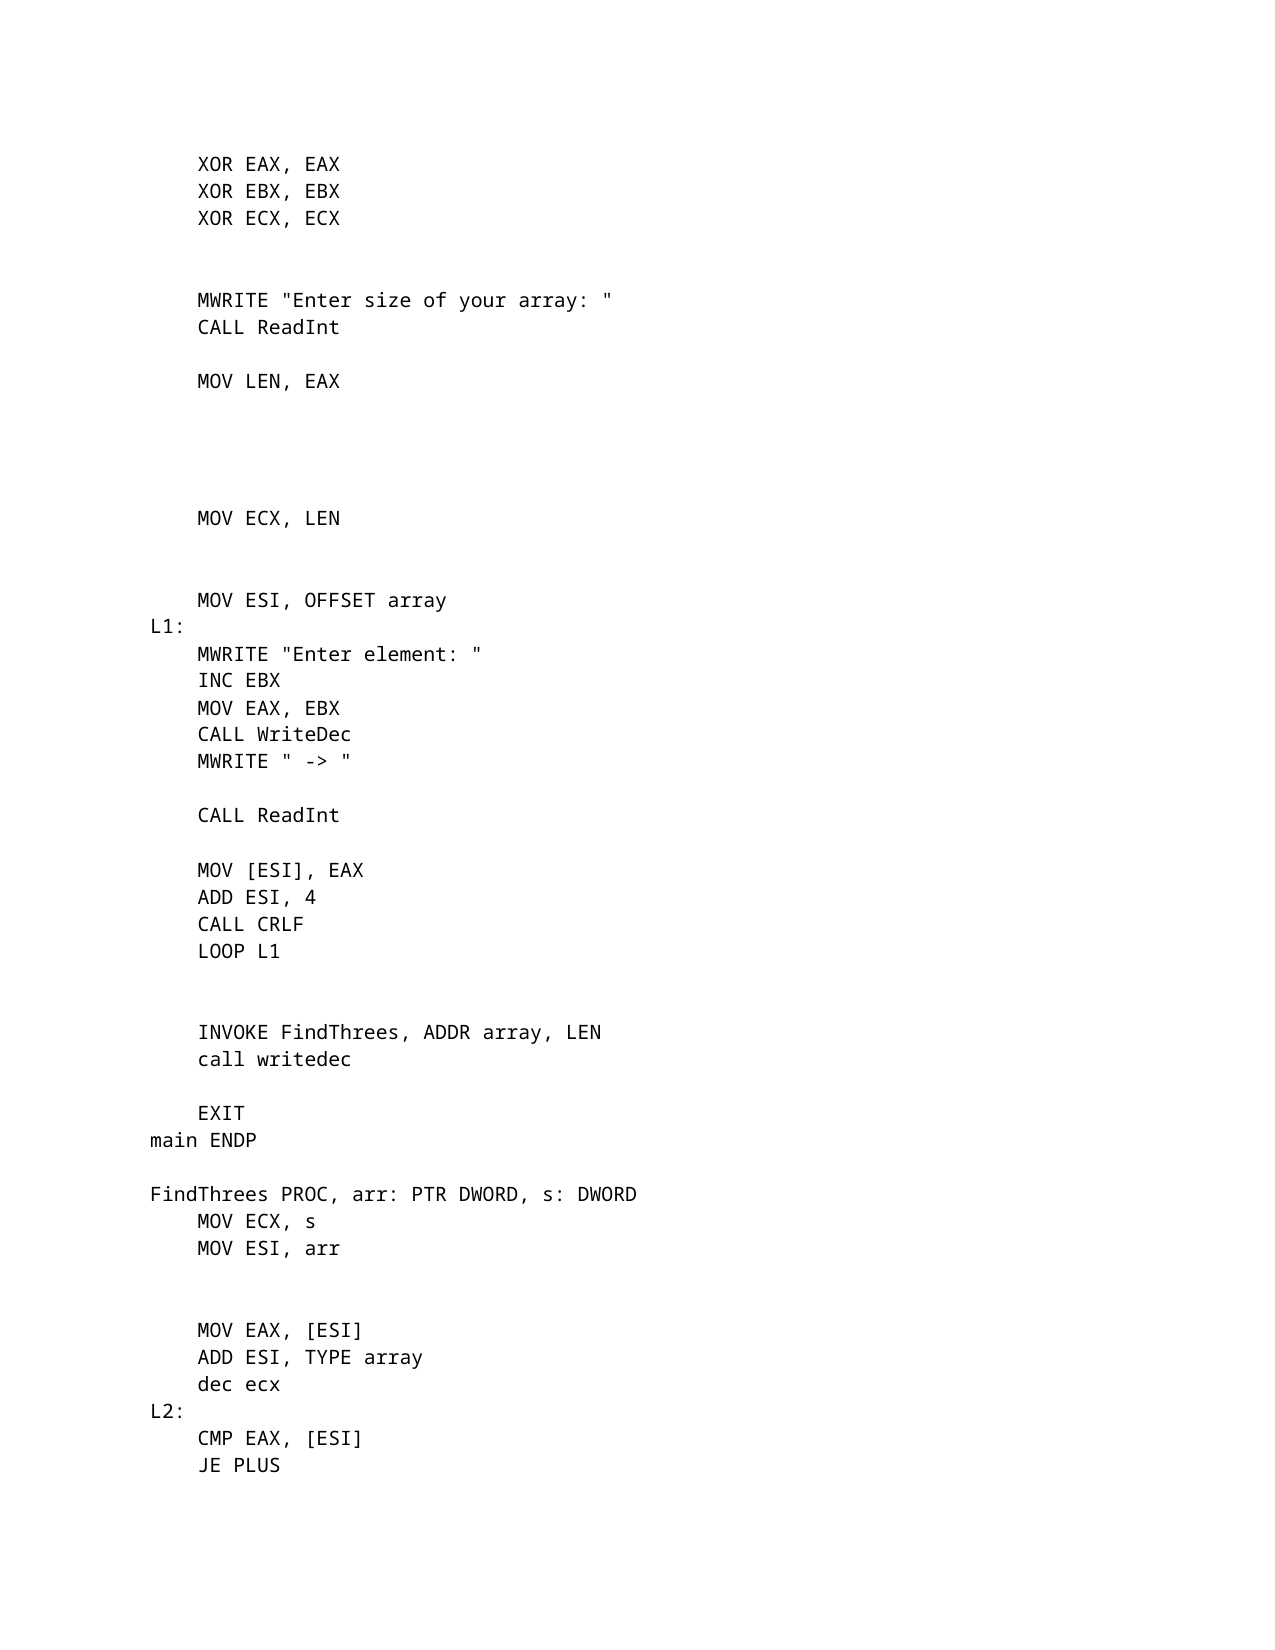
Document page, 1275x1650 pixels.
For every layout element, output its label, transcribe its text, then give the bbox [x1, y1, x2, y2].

text ADD ESI, TYPE array [150, 1343, 1125, 1370]
text MOV ECX, LEN [150, 504, 1125, 531]
text XOR EAX, EAX [150, 150, 1125, 177]
text JE PLUS [150, 1451, 1125, 1478]
text CALL ReadInt [150, 313, 1125, 340]
text FindThrees PROC, arr: PTR DWORD, s: DWORD [150, 1180, 1125, 1207]
text L1: [150, 613, 1125, 640]
text INC EBX [150, 667, 1125, 694]
text call writedec [150, 1046, 1125, 1072]
text CALL CRLF [150, 911, 1125, 938]
text CMP EAX, [ESI] [150, 1424, 1125, 1451]
text MWRITE "Enter size of your array: " [150, 286, 1125, 313]
text main ENDP [150, 1126, 1125, 1153]
text CALL WriteDec [150, 721, 1125, 748]
text MWRITE "Enter element: " [150, 640, 1125, 667]
text INVOKE FindThrees, ADDR array, LEN [150, 1018, 1125, 1046]
text LOOP L1 [150, 938, 1125, 964]
text EXIT [150, 1099, 1125, 1126]
text XOR EBX, EBX [150, 177, 1125, 204]
text L2: [150, 1397, 1125, 1424]
text MOV LEN, EAX [150, 367, 1125, 394]
text dec ecx [150, 1370, 1125, 1397]
text MOV EAX, [ESI] [150, 1316, 1125, 1343]
text CALL ReadInt [150, 802, 1125, 829]
text MOV ESI, arr [150, 1234, 1125, 1261]
text MOV ESI, OFFSET array [150, 586, 1125, 613]
text MOV ECX, s [150, 1207, 1125, 1234]
text XOR ECX, ECX [150, 204, 1125, 231]
text MOV [ESI], EAX [150, 857, 1125, 884]
text MWRITE " -> " [150, 748, 1125, 775]
text ADD ESI, 4 [150, 884, 1125, 911]
text MOV EAX, EBX [150, 694, 1125, 721]
